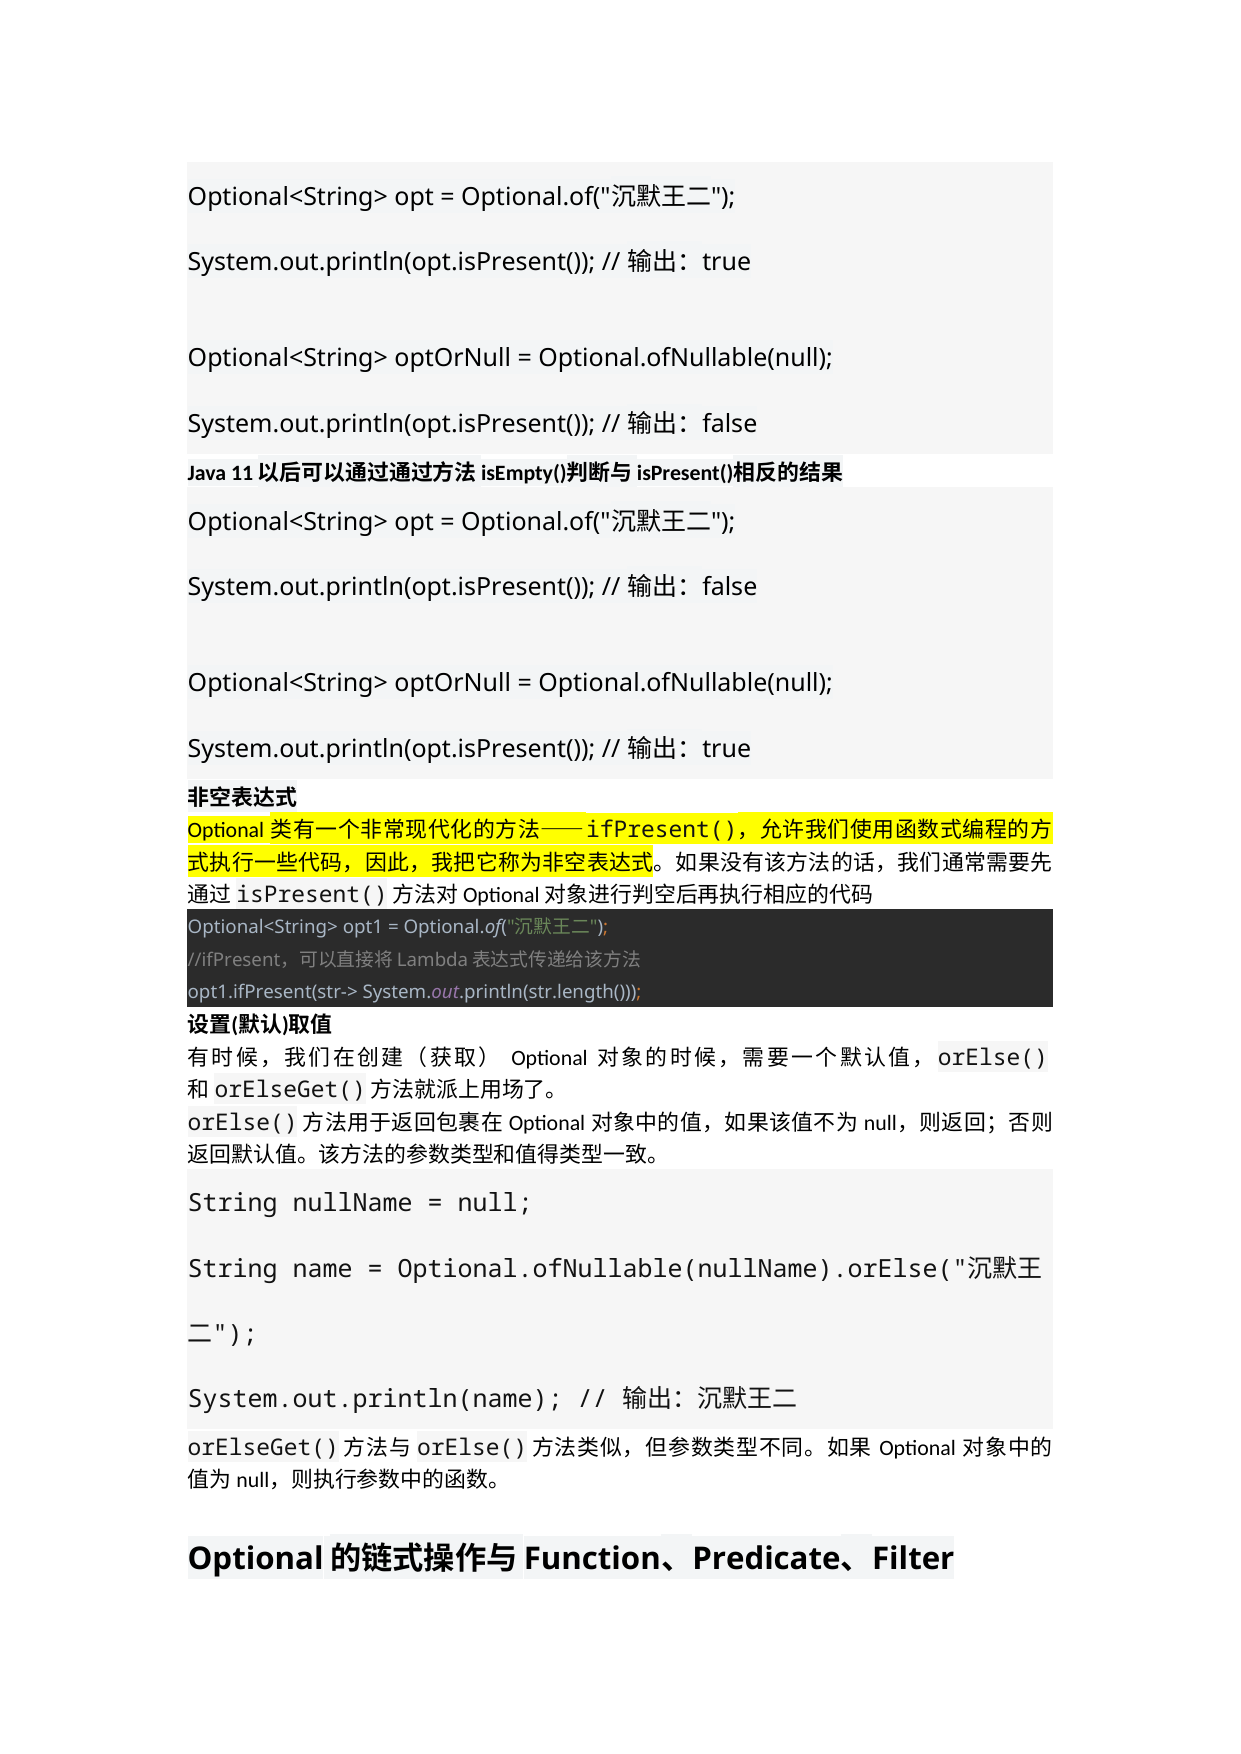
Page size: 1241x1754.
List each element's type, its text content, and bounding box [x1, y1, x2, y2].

text String nullName = null; [187, 1169, 1053, 1234]
text Optional 类有一个非常现代化的方法——ifPresent()，允许我们使用函数式编程的方式执行一些代码，因此，我把它称为非空表达式。如果没有该方法的话，我们通常需要先通过 isPresent() 方法对 Optional 对象进行判空后再执行相应的代码 [187, 812, 1053, 909]
text Java 11以后可以通过通过方法isEmpty()判断与isPresent()相反的结果 [187, 454, 1053, 487]
text System.out.println(opt.isPresent()); // 输出：true [187, 227, 1053, 292]
text System.out.println(opt.isPresent()); // 输出：false [187, 552, 1053, 617]
text System.out.println(opt.isPresent()); // 输出：true [187, 714, 1053, 779]
text Optional<String> opt1 = Optional.of("沉默王二"); //ifPresent，可以直接将Lambda表达式传递给该方法 opt1.ifPresent(str-> System.out.println(str.length())); [187, 909, 1053, 1007]
text 非空表达式 [187, 779, 1053, 812]
text Optional<String> opt = Optional.of("沉默王二"); [187, 162, 1053, 227]
text orElse() 方法用于返回包裹在 Optional 对象中的值，如果该值不为 null，则返回；否则返回默认值。该方法的参数类型和值得类型一致。 [187, 1104, 1053, 1169]
text Optional<String> optOrNull = Optional.ofNullable(null); [187, 649, 1053, 714]
text 有时候，我们在创建（获取） Optional 对象的时候，需要一个默认值，orElse() 和 orElseGet() 方法就派上用场了。 [187, 1039, 1053, 1104]
text Optional<String> optOrNull = Optional.ofNullable(null); [187, 324, 1053, 389]
text orElseGet() 方法与 orElse() 方法类似，但参数类型不同。如果 Optional 对象中的值为 null，则执行参数中的函数。 [187, 1429, 1053, 1494]
text System.out.println(opt.isPresent()); // 输出：false [187, 389, 1053, 454]
text 设置(默认)取值 [187, 1007, 1053, 1039]
text System.out.println(name); // 输出：沉默王二 [187, 1364, 1053, 1429]
subtitle Optional的链式操作与Function、Predicate、Filter [187, 1524, 1053, 1589]
text String name = Optional.ofNullable(nullName).orElse("沉默王二"); [187, 1234, 1053, 1364]
text Optional<String> opt = Optional.of("沉默王二"); [187, 487, 1053, 552]
